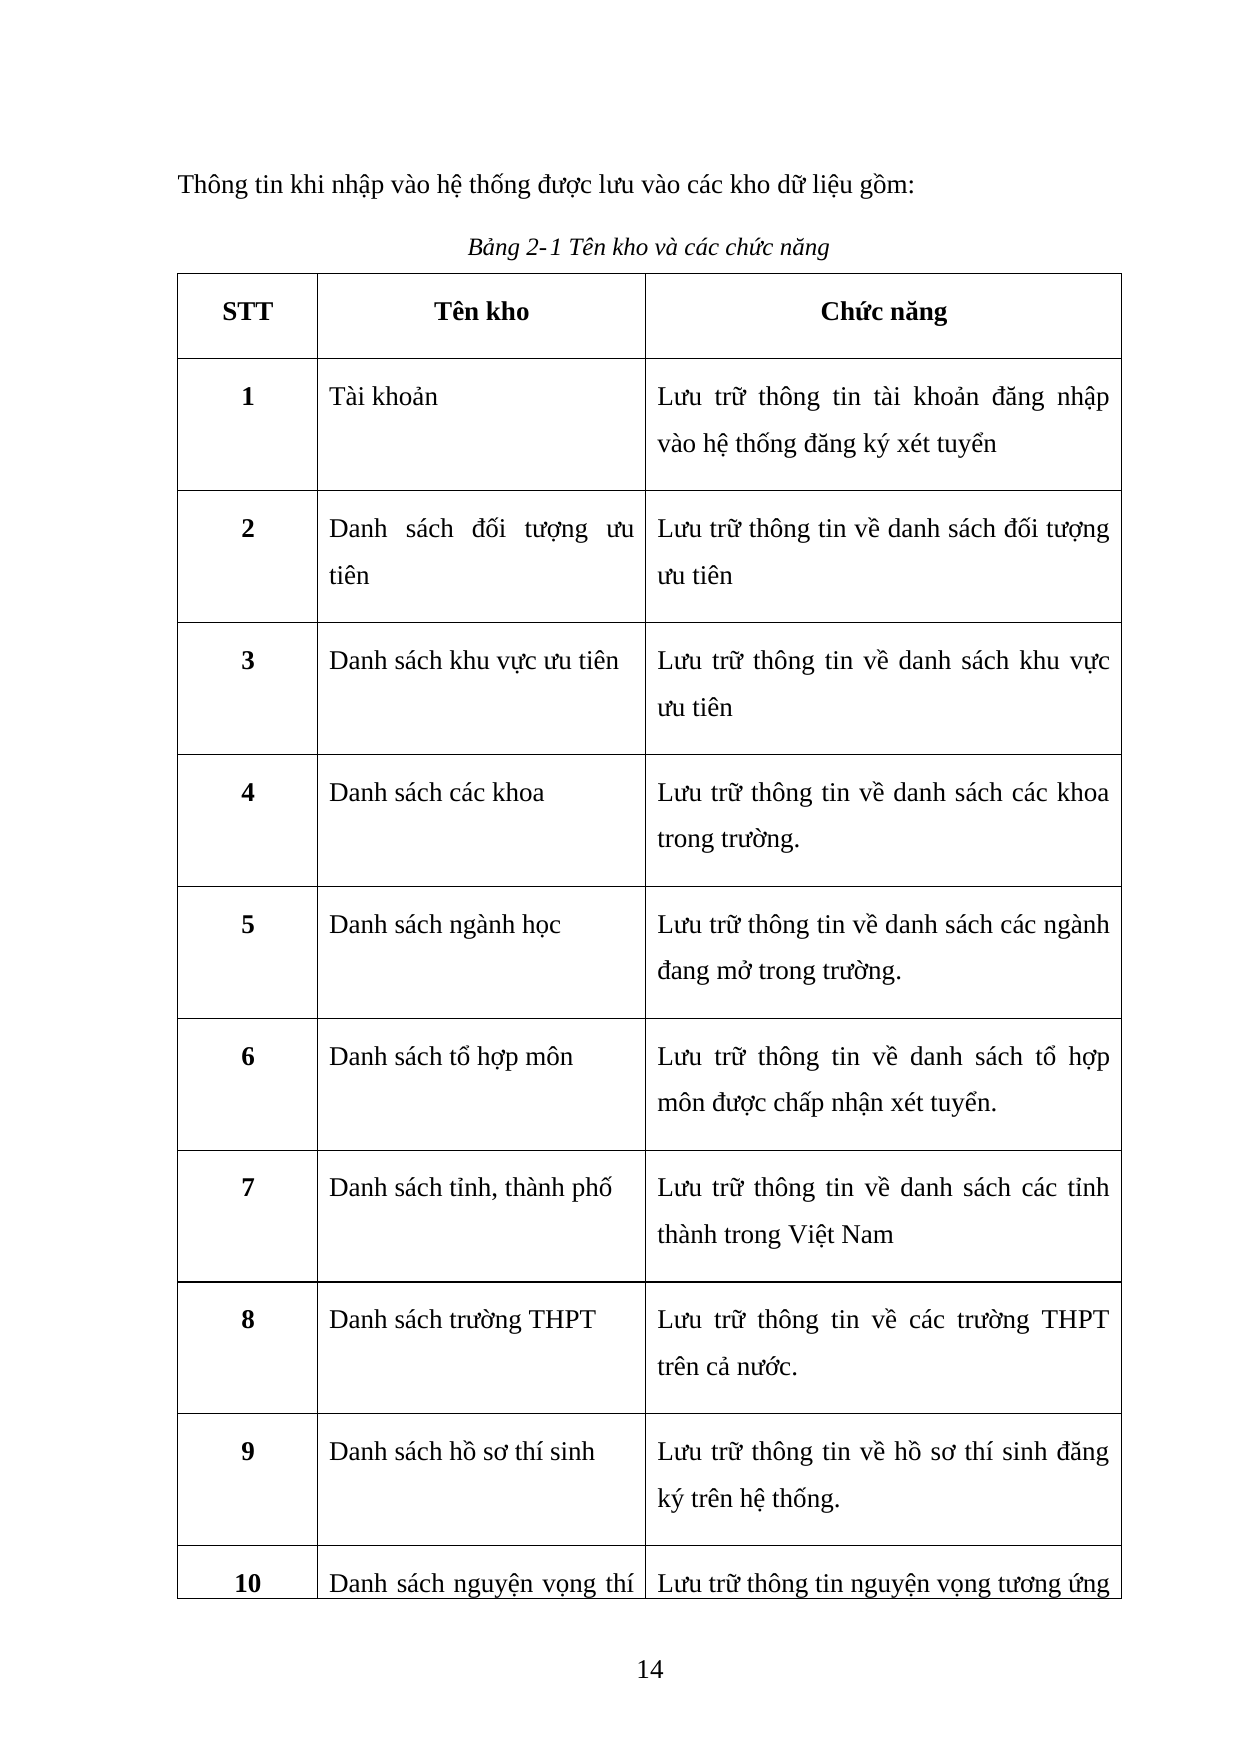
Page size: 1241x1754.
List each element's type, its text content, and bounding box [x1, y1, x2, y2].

table_cell Lưu trữ thông tin về danh sách các tỉnh thành trong Việt Nam [646, 1151, 1121, 1281]
table_cell 5 [178, 887, 317, 1018]
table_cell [318, 1546, 645, 1598]
table_cell Lưu trữ thông tin về danh sách các khoa trong trường. [646, 755, 1121, 886]
table_cell Danh sách ngành học [318, 887, 645, 1018]
table_cell Lưu trữ thông tin về các trường THPT trên cả nước. [646, 1283, 1121, 1413]
table_cell Lưu trữ thông tin về danh sách các ngành đang mở trong trường. [646, 887, 1121, 1018]
table_cell Tài khoản [318, 359, 645, 490]
table_cell Danh sách các khoa [318, 755, 645, 886]
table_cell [646, 1546, 1121, 1598]
table_cell 8 [178, 1283, 317, 1413]
table_cell Lưu trữ thông tin về hồ sơ thí sinh đăng ký trên hệ thống. [646, 1414, 1121, 1545]
table_cell 9 [178, 1414, 317, 1545]
table_cell Danh sách trường THPT [318, 1283, 645, 1413]
table_cell Lưu trữ thông tin về danh sách tổ hợp môn được chấp nhận xét tuyển. [646, 1019, 1121, 1149]
table_cell 10 [178, 1546, 317, 1598]
table_cell 1 [178, 359, 317, 490]
table_cell Danh sách tổ hợp môn [318, 1019, 645, 1149]
table_cell 7 [178, 1151, 317, 1281]
table_cell Danh sách đối tượng ưu tiên [318, 491, 645, 622]
table_cell Danh sách tỉnh, thành phố [318, 1151, 645, 1281]
table_header Chức năng [646, 274, 1121, 358]
table_cell Lưu trữ thông tin tài khoản đăng nhập vào hệ thống đăng ký xét tuyển [646, 359, 1121, 490]
text Bảng 2-1 Tên kho và các chức năng [177, 232, 1122, 261]
table_cell Lưu trữ thông tin về danh sách đối tượng ưu tiên [646, 491, 1121, 622]
table_header Tên kho [318, 274, 645, 358]
table_cell 6 [178, 1019, 317, 1149]
table_cell Lưu trữ thông tin về danh sách khu vực ưu tiên [646, 623, 1121, 754]
text Thông tin khi nhập vào hệ thống được lưu vào các kho dữ liệu gồm: [177, 168, 1122, 200]
table_cell 4 [178, 755, 317, 886]
table_cell Danh sách khu vực ưu tiên [318, 623, 645, 754]
table_cell 3 [178, 623, 317, 754]
table_header STT [178, 274, 317, 358]
table_cell Danh sách hồ sơ thí sinh [318, 1414, 645, 1545]
table_cell 2 [178, 491, 317, 622]
